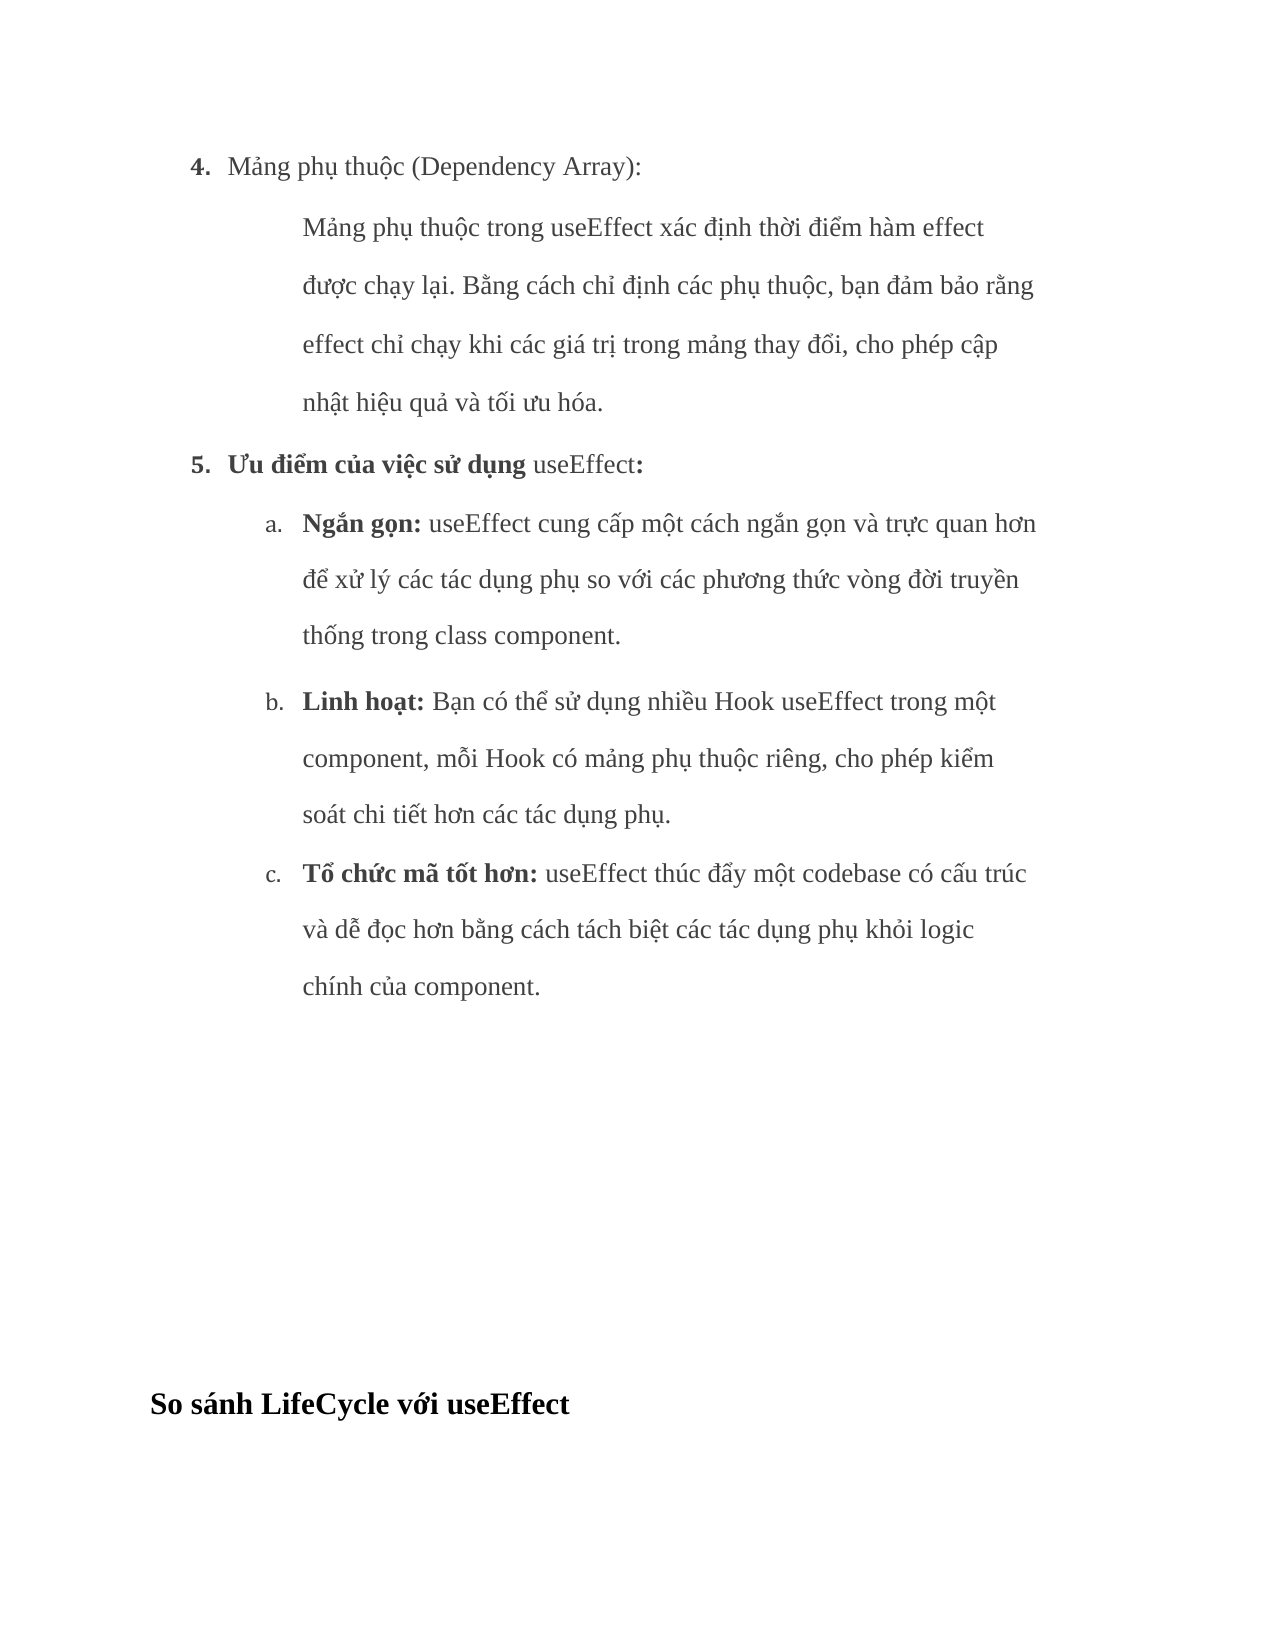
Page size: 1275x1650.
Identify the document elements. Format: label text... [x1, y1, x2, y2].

text Mảng phụ thuộc trong useEffect xác định thời điểm hàm effect được chạy lại. Bằng cách chỉ định các phụ thuộc, bạn đảm bảo rằng effect chỉ chạy khi các giá trị trong mảng thay đổi, cho phép cập nhật hiệu quả và tối ưu hóa. [302, 211, 1041, 417]
text So sánh LifeCycle với useEffect [150, 1385, 1125, 1421]
list Ưu điểm của việc sử dụng useEffect: [190, 448, 1125, 479]
list Tổ chức mã tốt hơn: useEffect thúc đẩy một codebase có cấu trúc và dễ đọc hơn bằng cách tách biệt các tác dụng phụ khỏi logic chính của component. [265, 857, 1032, 1001]
list Ngắn gọn: useEffect cung cấp một cách ngắn gọn và trực quan hơn để xử lý các tác dụng phụ so với các phương thức vòng đời truyền thống trong class component. [265, 507, 1038, 650]
list Linh hoạt: Bạn có thể sử dụng nhiều Hook useEffect trong một component, mỗi Hook có mảng phụ thuộc riêng, cho phép kiểm soát chi tiết hơn các tác dụng phụ. [265, 686, 1017, 829]
subtitle Mảng phụ thuộc (Dependency Array): [190, 150, 1125, 181]
